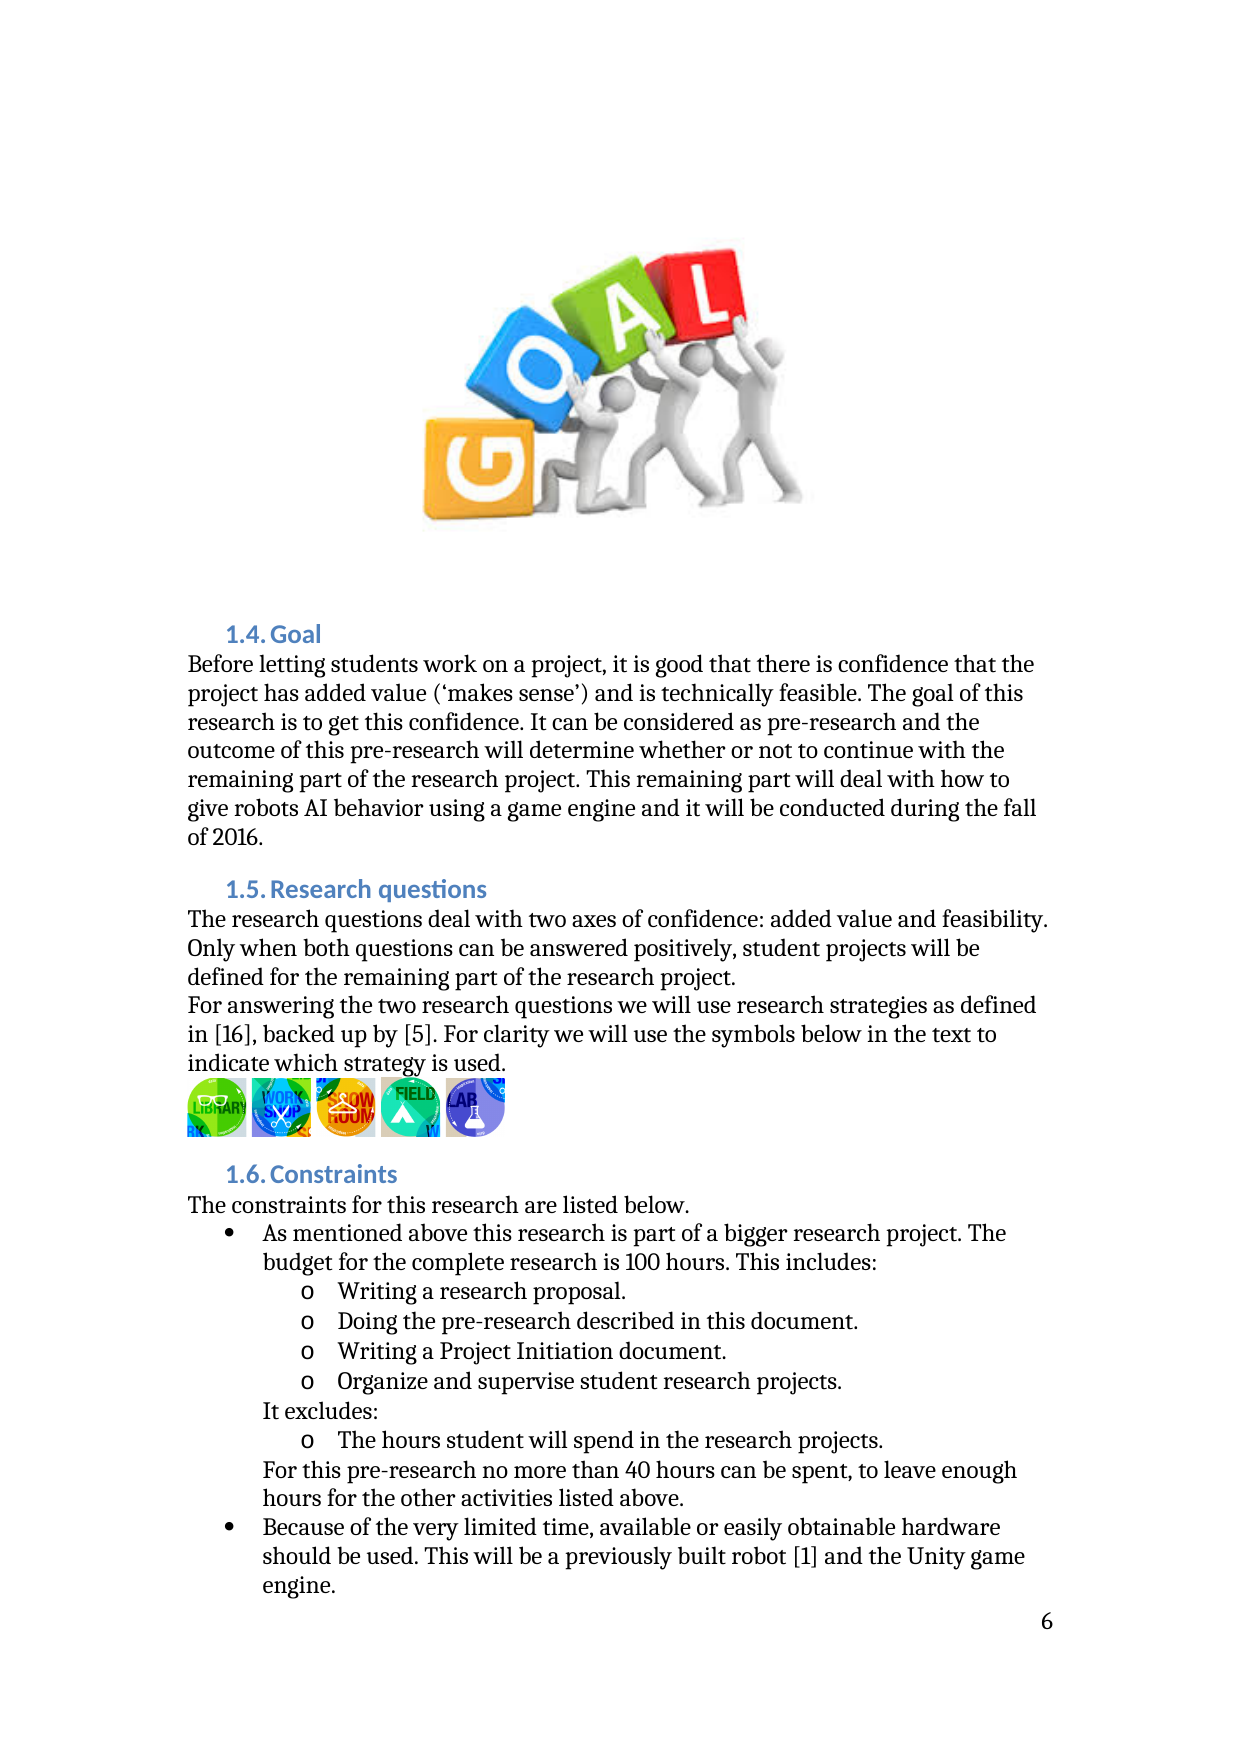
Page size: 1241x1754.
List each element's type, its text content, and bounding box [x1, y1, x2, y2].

text For answering the two research questions we will use research strategies as defined in [16], backed up by [5]. For clarity we will use the symbols below in the text to indicate which strategy is used. [187, 991, 1053, 1078]
picture [187, 1078, 247, 1137]
list Because of the very limited time, available or easily obtainable hardware should be used. This will be a previously built robot [1] and the Unity game engine. [225, 1513, 1053, 1599]
text Before letting students work on a project, it is good that there is confidence that the project has added value (‘makes sense’) and is technically feasible. The goal of this research is to get this confidence. It can be considered as pre-research and the outcome of this pre-research will determine whether or not to continue with the remaining part of the research project. This remaining part will deal with how to give robots AI behavior using a game engine and it will be conducted during the fall of 2016. [187, 650, 1053, 851]
picture [287, 1078, 311, 1102]
list As mentioned above this research is part of a bigger research project. The budget for the complete research is 100 hours. This includes: [225, 1219, 1053, 1277]
list Organize and supervise student research projects. [300, 1367, 1053, 1397]
text For this pre-research no more than 40 hours can be spent, to leave enough hours for the other activities listed above. [262, 1456, 1053, 1513]
picture [251, 1106, 311, 1137]
picture [251, 1078, 275, 1107]
picture [316, 1078, 376, 1137]
list Doing the pre-research described in this document. [300, 1307, 1053, 1337]
text It excludes: [262, 1397, 1053, 1426]
list Writing a Project Initiation document. [300, 1337, 1053, 1367]
text Only when both questions can be answered positively, student projects will be defined for the remaining part of the research project. [187, 934, 1053, 991]
subtitle Constraints [225, 1158, 1053, 1191]
list The hours student will spend in the research projects. [300, 1426, 1053, 1456]
picture [445, 1078, 505, 1137]
text The research questions deal with two axes of confidence: added value and feasibility. [187, 905, 1053, 934]
subtitle Research questions [225, 872, 1053, 905]
text The constraints for this research are listed below. [187, 1191, 1053, 1219]
picture [395, 225, 845, 567]
list Writing a research proposal. [300, 1277, 1053, 1307]
picture [381, 1077, 441, 1137]
